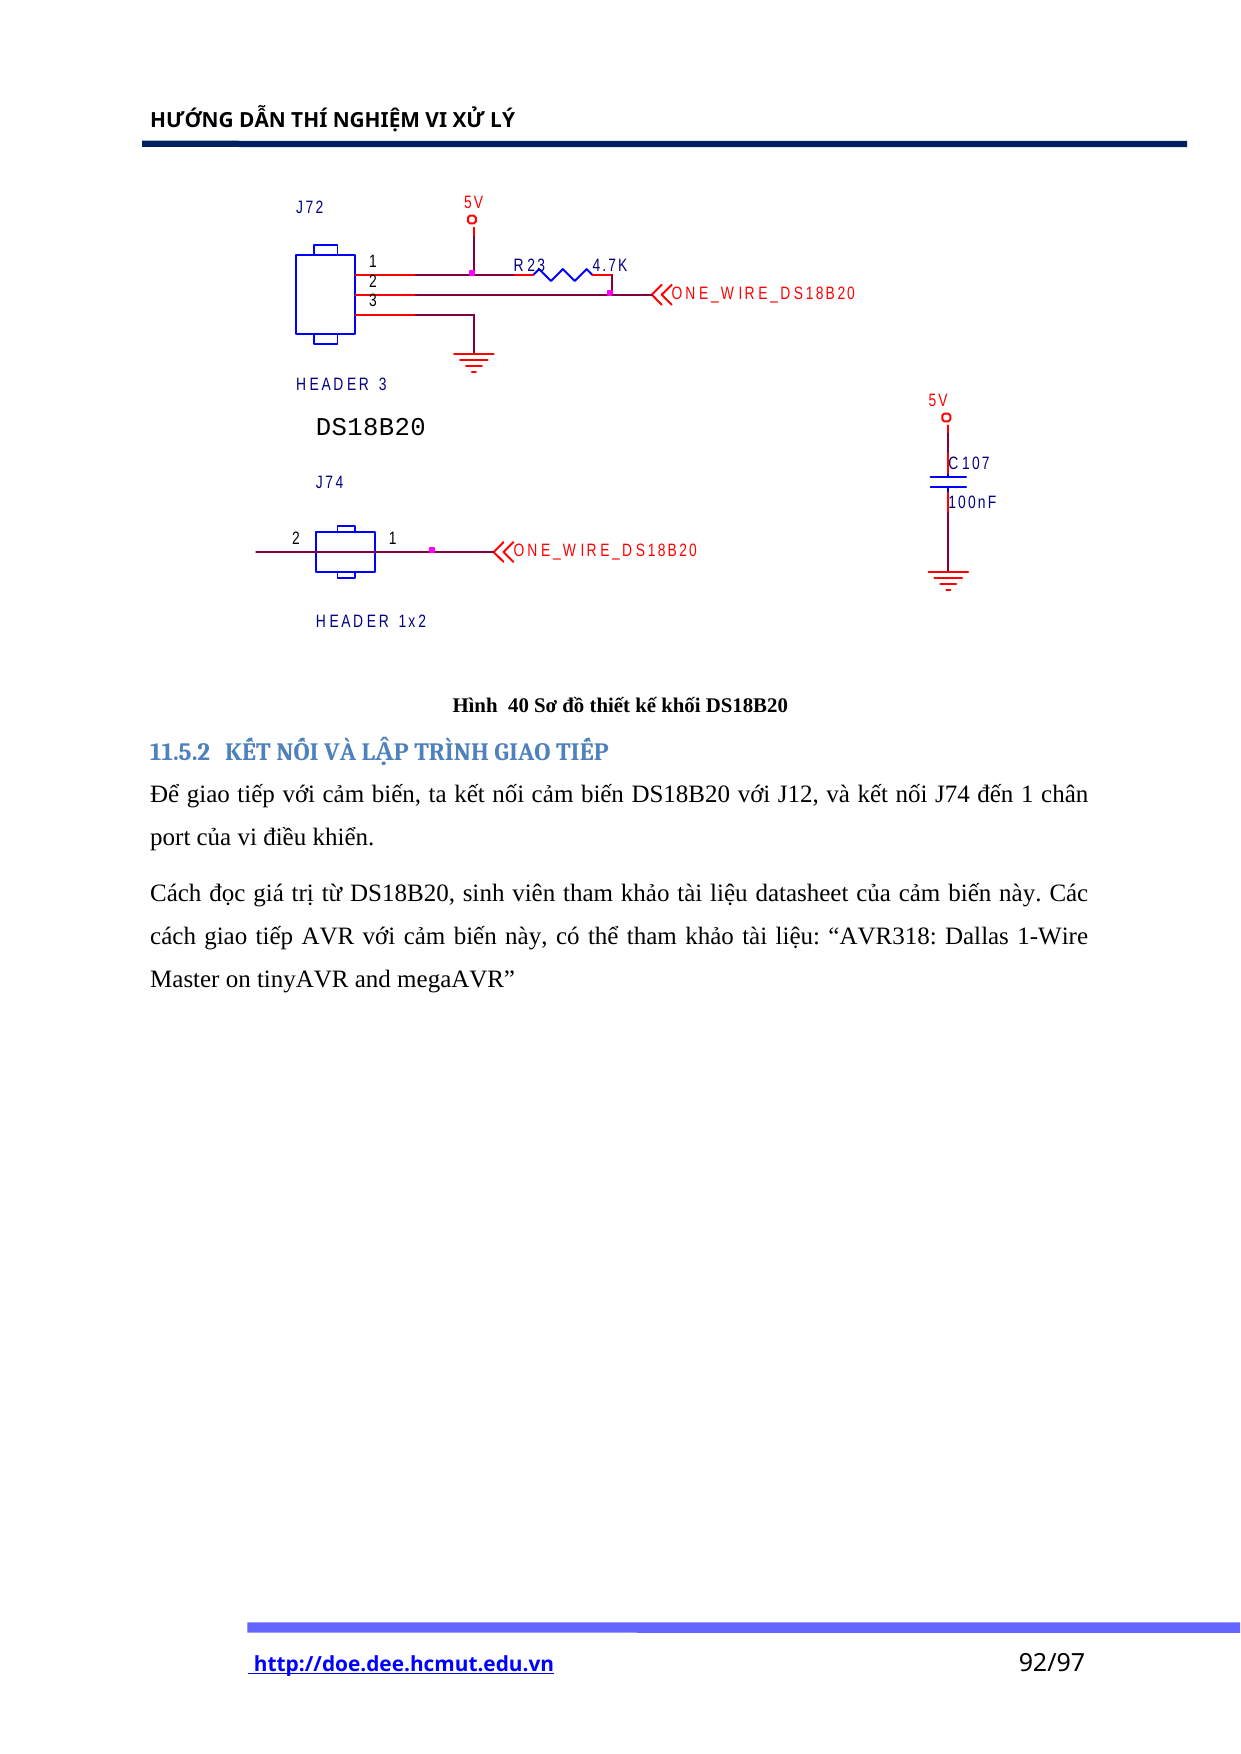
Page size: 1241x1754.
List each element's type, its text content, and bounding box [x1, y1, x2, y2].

text Cách đọc giá trị từ DS18B20, sinh viên tham khảo tài liệu datasheet của cảm biến này. Các cách giao tiếp AVR với cảm biến này, có thể tham khảo tài liệu: “AVR318: Dallas 1-Wire Master on tinyAVR and megaAVR” [150, 878, 1090, 993]
text Để giao tiếp với cảm biến, ta kết nối cảm biến DS18B20 với J12, và kết nối J74 đến 1 chân port của vi điều khiển. [150, 779, 1090, 851]
subtitle KẾT NỐI VÀ LẬP TRÌNH GIAO TIẾP [150, 738, 1090, 766]
